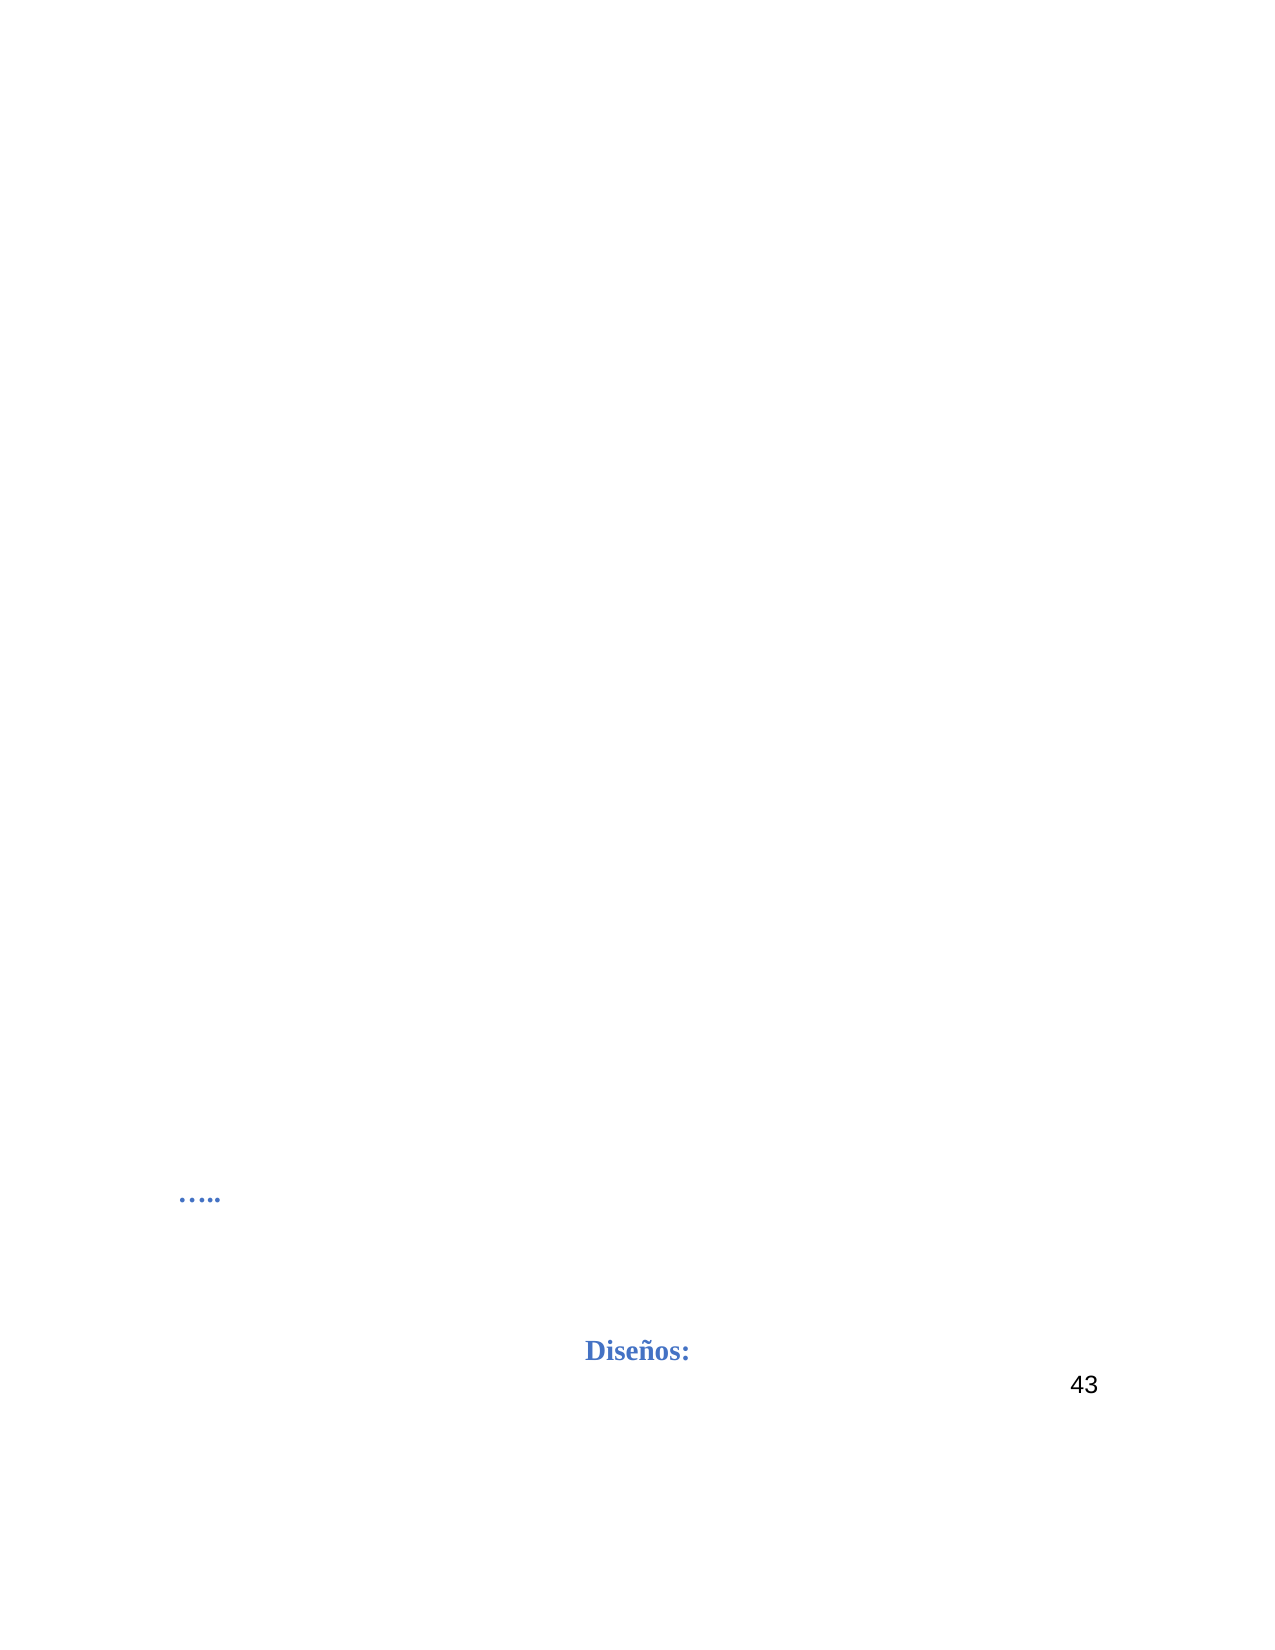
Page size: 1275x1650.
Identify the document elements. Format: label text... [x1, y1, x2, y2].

text ….. [177, 1175, 1098, 1208]
text Diseños: [177, 1333, 1098, 1366]
